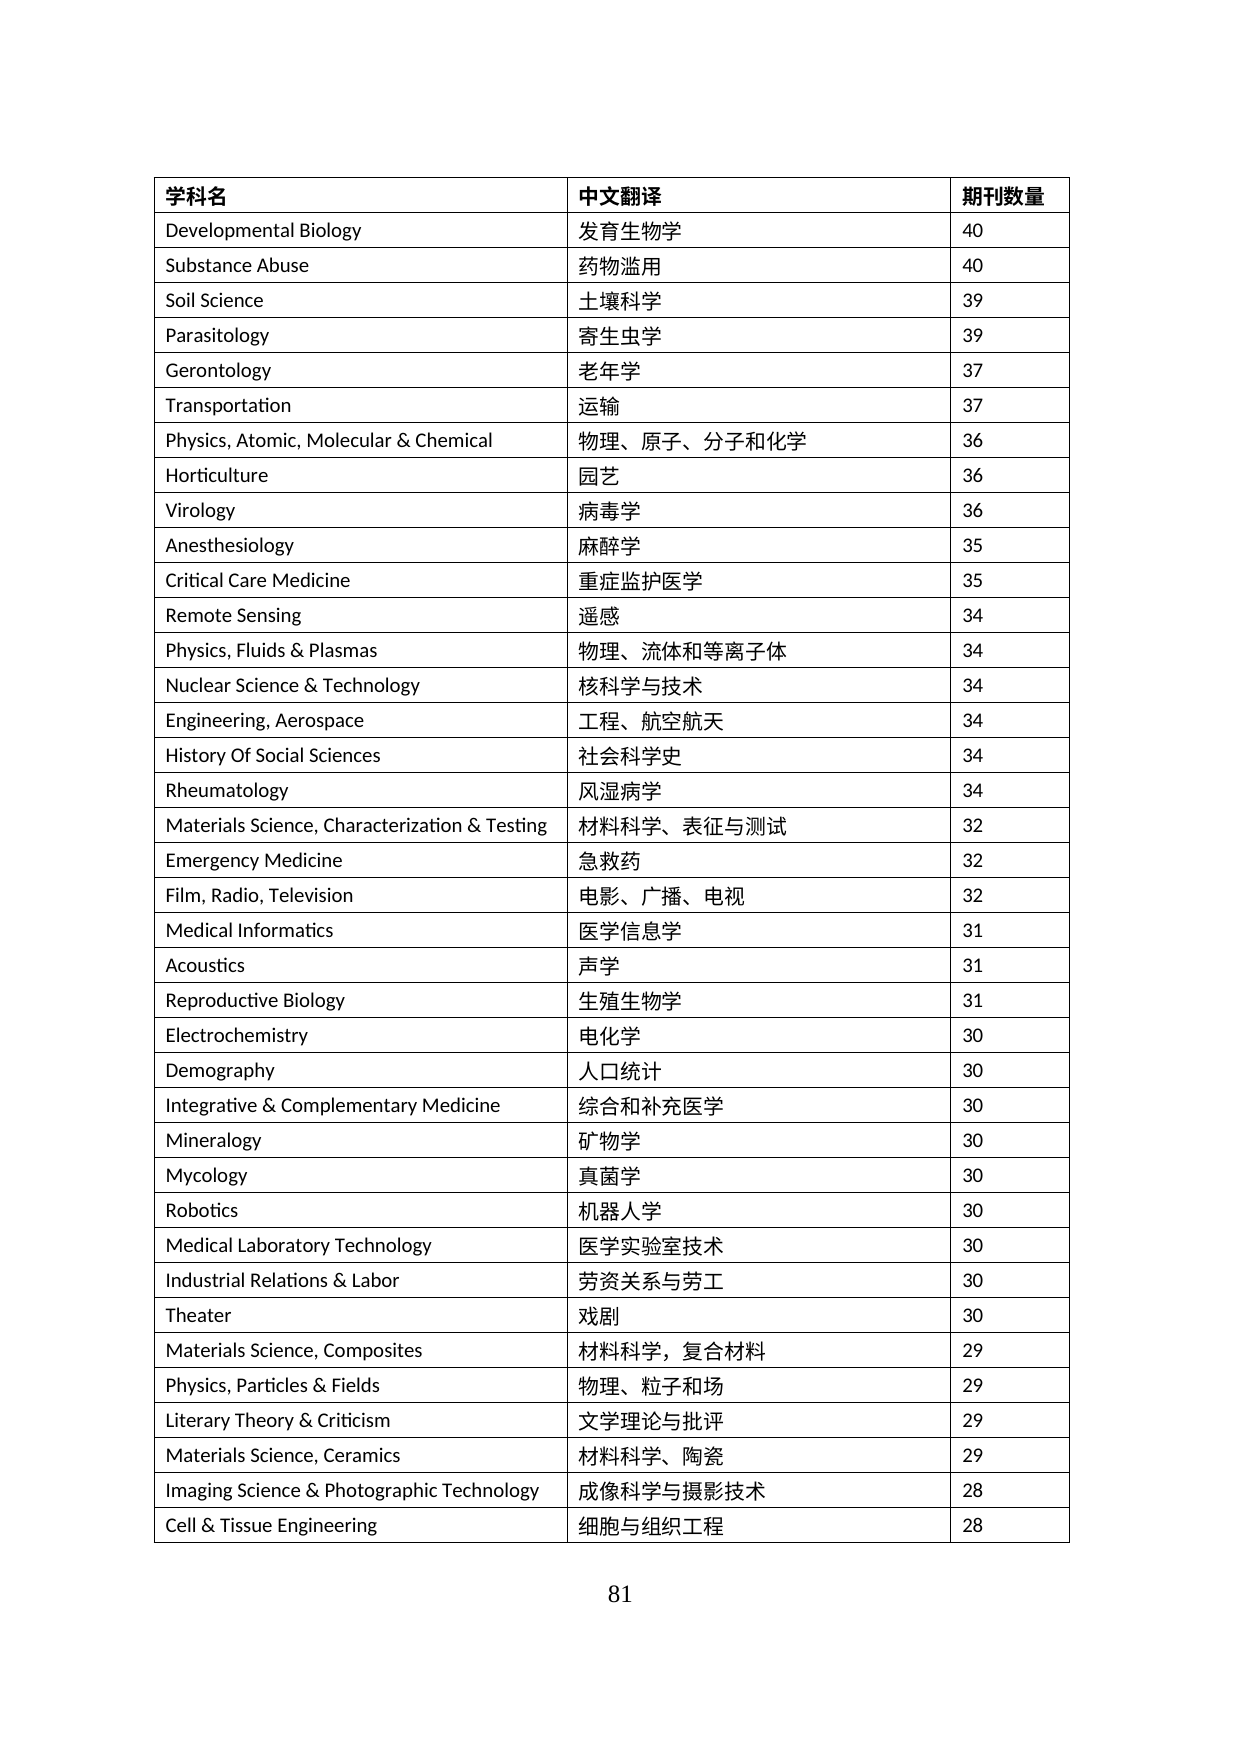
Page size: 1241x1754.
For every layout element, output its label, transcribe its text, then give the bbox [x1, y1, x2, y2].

table_cell 土壤科学 [568, 283, 950, 317]
table_cell 34 [951, 738, 1069, 772]
table_cell Nuclear Science & Technology [155, 668, 567, 702]
table_cell 34 [951, 703, 1069, 737]
table_cell 发育生物学 [568, 213, 950, 247]
table_cell Cell & Tissue Engineering [155, 1508, 567, 1542]
table_cell 30 [951, 1053, 1069, 1087]
table_cell 30 [951, 1228, 1069, 1262]
table_cell 材料科学，复合材料 [568, 1333, 950, 1367]
table_cell 医学实验室技术 [568, 1228, 950, 1262]
table_header 学科名 [155, 178, 567, 212]
table_cell 真菌学 [568, 1158, 950, 1192]
table_cell Gerontology [155, 353, 567, 387]
table_cell Remote Sensing [155, 598, 567, 632]
table_cell 劳资关系与劳工 [568, 1263, 950, 1297]
table_cell 物理、流体和等离子体 [568, 633, 950, 667]
table_cell 30 [951, 1123, 1069, 1157]
table_cell 急救药 [568, 843, 950, 877]
table_cell 31 [951, 948, 1069, 982]
table_cell Industrial Relations & Labor [155, 1263, 567, 1297]
table_cell 医学信息学 [568, 913, 950, 947]
table_header 期刊数量 [951, 178, 1069, 212]
table_cell 矿物学 [568, 1123, 950, 1157]
table_cell 细胞与组织工程 [568, 1508, 950, 1542]
table_cell 物理、粒子和场 [568, 1368, 950, 1402]
table_cell 综合和补充医学 [568, 1088, 950, 1122]
table_cell Materials Science, Ceramics [155, 1438, 567, 1472]
table_cell 运输 [568, 388, 950, 422]
table_cell 人口统计 [568, 1053, 950, 1087]
table_cell 30 [951, 1158, 1069, 1192]
table_cell Theater [155, 1298, 567, 1332]
table_cell 材料科学、陶瓷 [568, 1438, 950, 1472]
table_cell 麻醉学 [568, 528, 950, 562]
table_cell 戏剧 [568, 1298, 950, 1332]
table_cell 39 [951, 283, 1069, 317]
table_cell 28 [951, 1508, 1069, 1542]
table_cell Critical Care Medicine [155, 563, 567, 597]
table_cell 园艺 [568, 458, 950, 492]
table_cell Reproductive Biology [155, 983, 567, 1017]
table_cell 材料科学、表征与测试 [568, 808, 950, 842]
table_cell 35 [951, 528, 1069, 562]
table_cell Mycology [155, 1158, 567, 1192]
table_cell 31 [951, 913, 1069, 947]
table_cell 36 [951, 423, 1069, 457]
table_cell Horticulture [155, 458, 567, 492]
table_cell Emergency Medicine [155, 843, 567, 877]
table_cell 物理、原子、分子和化学 [568, 423, 950, 457]
table_cell 34 [951, 633, 1069, 667]
table_cell 34 [951, 773, 1069, 807]
table_cell 37 [951, 353, 1069, 387]
table_cell 39 [951, 318, 1069, 352]
table_cell Parasitology [155, 318, 567, 352]
table_cell Anesthesiology [155, 528, 567, 562]
table_cell 成像科学与摄影技术 [568, 1473, 950, 1507]
table_cell Integrative & Complementary Medicine [155, 1088, 567, 1122]
table_cell 重症监护医学 [568, 563, 950, 597]
table_cell Mineralogy [155, 1123, 567, 1157]
table_cell 29 [951, 1368, 1069, 1402]
table_cell 32 [951, 843, 1069, 877]
table_cell Acoustics [155, 948, 567, 982]
table_cell Film, Radio, Television [155, 878, 567, 912]
table_cell 40 [951, 248, 1069, 282]
table_cell 老年学 [568, 353, 950, 387]
table_cell 30 [951, 1018, 1069, 1052]
table_cell Demography [155, 1053, 567, 1087]
table_cell Virology [155, 493, 567, 527]
table_cell Imaging Science & Photographic Technology [155, 1473, 567, 1507]
table_cell Substance Abuse [155, 248, 567, 282]
table_cell 35 [951, 563, 1069, 597]
table_cell Physics, Particles & Fields [155, 1368, 567, 1402]
table_cell Physics, Fluids & Plasmas [155, 633, 567, 667]
table_cell 电化学 [568, 1018, 950, 1052]
table_cell 风湿病学 [568, 773, 950, 807]
table_cell Soil Science [155, 283, 567, 317]
table_cell 36 [951, 493, 1069, 527]
table_cell 29 [951, 1333, 1069, 1367]
table_cell 30 [951, 1263, 1069, 1297]
table_cell Materials Science, Composites [155, 1333, 567, 1367]
table_cell Physics, Atomic, Molecular & Chemical [155, 423, 567, 457]
table_cell Electrochemistry [155, 1018, 567, 1052]
table_cell Literary Theory & Criticism [155, 1403, 567, 1437]
table_cell 32 [951, 808, 1069, 842]
table_cell 病毒学 [568, 493, 950, 527]
table_cell History Of Social Sciences [155, 738, 567, 772]
table_cell 34 [951, 598, 1069, 632]
table_cell 核科学与技术 [568, 668, 950, 702]
table_cell Engineering, Aerospace [155, 703, 567, 737]
table_cell 31 [951, 983, 1069, 1017]
table_cell 电影、广播、电视 [568, 878, 950, 912]
table_cell 32 [951, 878, 1069, 912]
table_cell Materials Science, Characterization & Testing [155, 808, 567, 842]
table_cell Robotics [155, 1193, 567, 1227]
table_cell 文学理论与批评 [568, 1403, 950, 1437]
table_cell 生殖生物学 [568, 983, 950, 1017]
table_cell 29 [951, 1438, 1069, 1472]
table_cell 30 [951, 1193, 1069, 1227]
table_cell 药物滥用 [568, 248, 950, 282]
table_cell Transportation [155, 388, 567, 422]
table_cell 遥感 [568, 598, 950, 632]
table_cell 36 [951, 458, 1069, 492]
table_cell 工程、航空航天 [568, 703, 950, 737]
table_header 中文翻译 [568, 178, 950, 212]
table_cell Medical Laboratory Technology [155, 1228, 567, 1262]
table_cell 34 [951, 668, 1069, 702]
table_cell 40 [951, 213, 1069, 247]
table_cell Rheumatology [155, 773, 567, 807]
table_cell Medical Informatics [155, 913, 567, 947]
table_cell 声学 [568, 948, 950, 982]
table_cell 寄生虫学 [568, 318, 950, 352]
table_cell 30 [951, 1088, 1069, 1122]
table_cell 30 [951, 1298, 1069, 1332]
table_cell 机器人学 [568, 1193, 950, 1227]
table_cell Developmental Biology [155, 213, 567, 247]
table_cell 28 [951, 1473, 1069, 1507]
table_cell 社会科学史 [568, 738, 950, 772]
table_cell 29 [951, 1403, 1069, 1437]
table_cell 37 [951, 388, 1069, 422]
